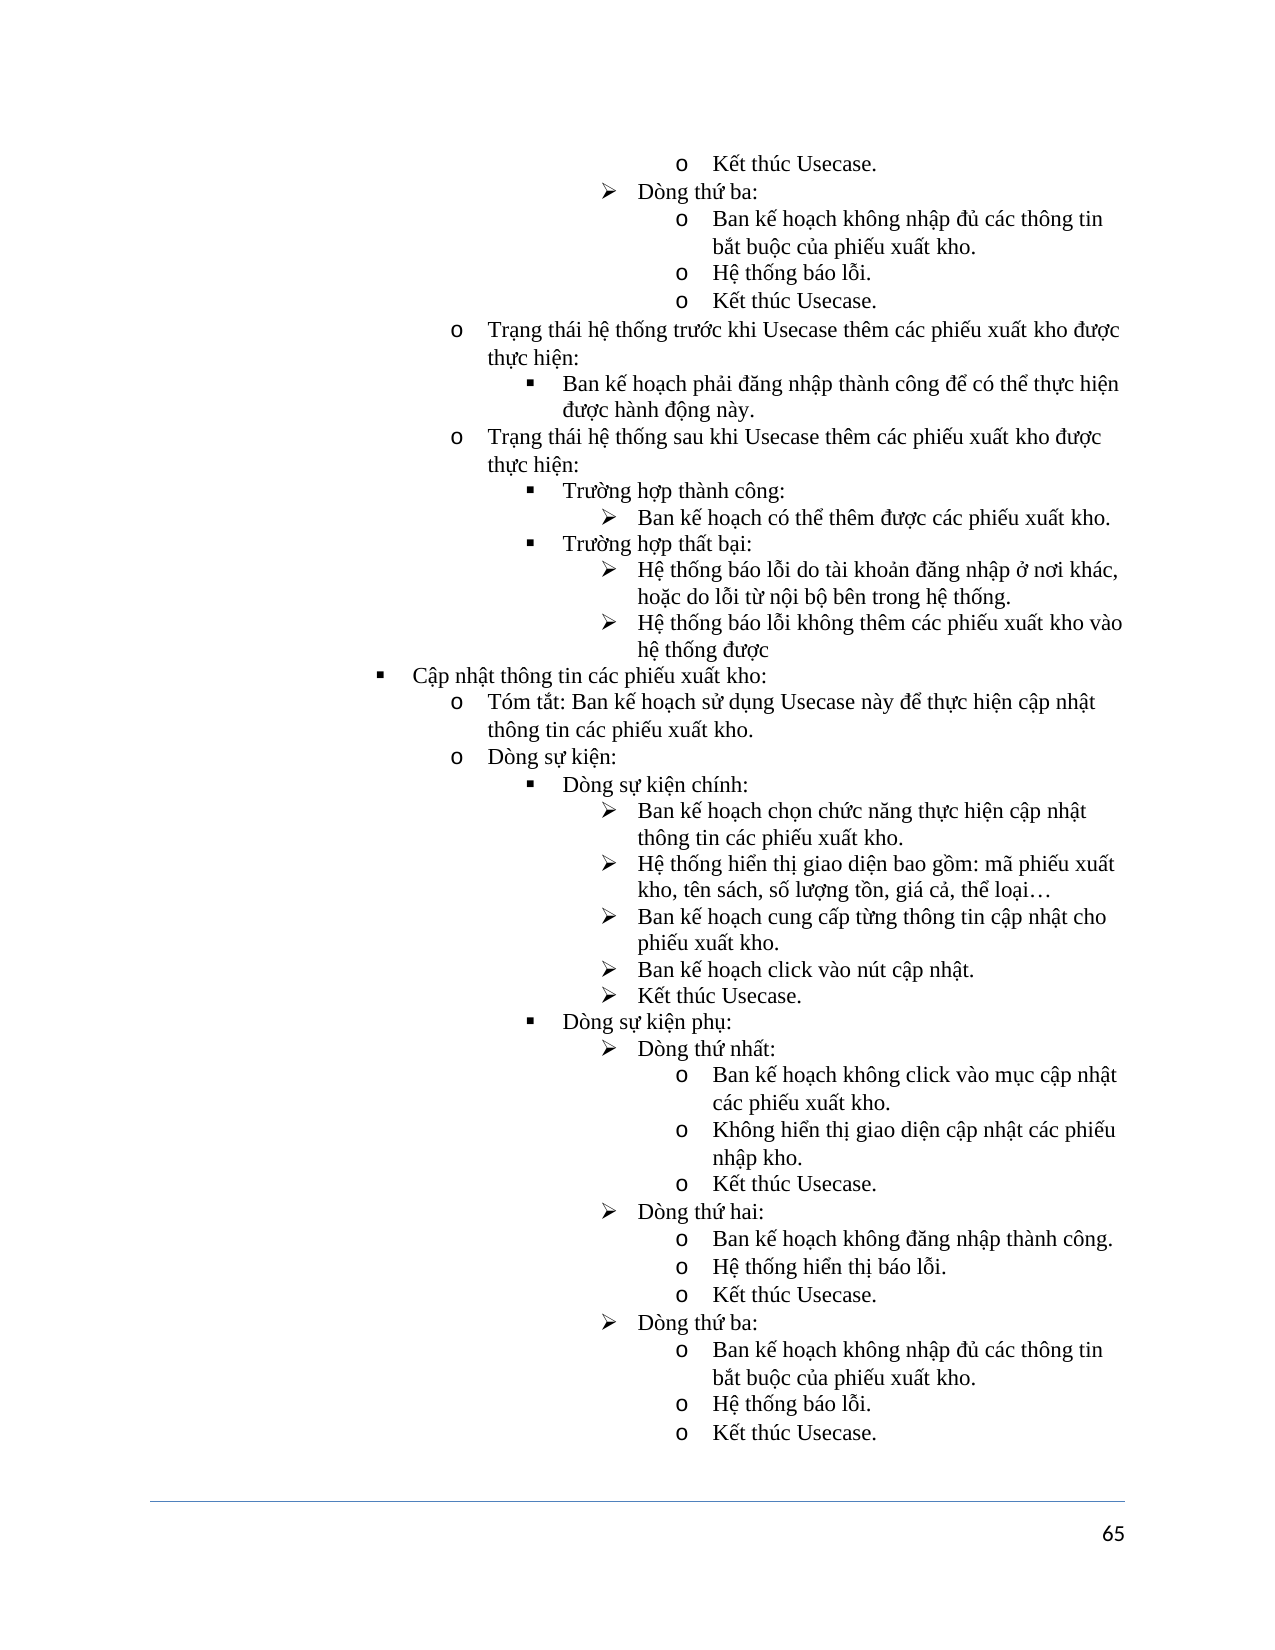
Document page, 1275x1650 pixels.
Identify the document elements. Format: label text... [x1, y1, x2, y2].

list Trạng thái hệ thống trước khi Usecase thêm các phiếu xuất kho được thực hiện: [450, 316, 1125, 370]
list Tóm tắt: Ban kế hoạch sử dụng Usecase này để thực hiện cập nhật thông tin các phiếu xuất kho. [450, 688, 1125, 743]
list Trường hợp thành công: [525, 477, 1125, 504]
list Dòng sự kiện phụ: [525, 1008, 1125, 1035]
list Ban kế hoạch có thể thêm được các phiếu xuất kho. [600, 504, 1125, 530]
list Hệ thống hiển thị giao diện bao gồm: mã phiếu xuất kho, tên sách, số lượng tồn, giá cả, thể loại… [600, 850, 1125, 903]
list Ban kế hoạch không click vào mục cập nhật các phiếu xuất kho. [675, 1061, 1125, 1116]
list Ban kế hoạch chọn chức năng thực hiện cập nhật thông tin các phiếu xuất kho. [600, 797, 1125, 850]
list Dòng thứ nhất: [600, 1035, 1125, 1061]
list Hệ thống báo lỗi. [675, 259, 1125, 287]
list Kết thúc Usecase. [600, 982, 1125, 1008]
list Cập nhật thông tin các phiếu xuất kho: [375, 662, 1125, 688]
list Dòng sự kiện chính: [525, 771, 1125, 797]
list Kết thúc Usecase. [675, 1170, 1125, 1198]
list Không hiển thị giao diện cập nhật các phiếu nhập kho. [675, 1116, 1125, 1170]
list Ban kế hoạch không nhập đủ các thông tin bắt buộc của phiếu xuất kho. [675, 204, 1125, 259]
list Trường hợp thất bại: [525, 530, 1125, 557]
list Dòng thứ ba: [600, 1309, 1125, 1336]
list Ban kế hoạch phải đăng nhập thành công để có thể thực hiện được hành động này. [525, 370, 1125, 423]
list Kết thúc Usecase. [675, 1419, 1125, 1447]
list Ban kế hoạch không đăng nhập thành công. [675, 1225, 1125, 1253]
list Ban kế hoạch cung cấp từng thông tin cập nhật cho phiếu xuất kho. [600, 903, 1125, 956]
list Hệ thống hiển thị báo lỗi. [675, 1253, 1125, 1281]
list Kết thúc Usecase. [675, 1281, 1125, 1309]
list Trạng thái hệ thống sau khi Usecase thêm các phiếu xuất kho được thực hiện: [450, 423, 1125, 477]
list Kết thúc Usecase. [675, 150, 1125, 178]
list Hệ thống báo lỗi do tài khoản đăng nhập ở nơi khác, hoặc do lỗi từ nội bộ bên trong hệ thống. [600, 557, 1125, 609]
list Dòng thứ hai: [600, 1198, 1125, 1225]
list Hệ thống báo lỗi không thêm các phiếu xuất kho vào hệ thống được [600, 609, 1125, 662]
list Ban kế hoạch không nhập đủ các thông tin bắt buộc của phiếu xuất kho. [675, 1336, 1125, 1390]
list Dòng sự kiện: [450, 743, 1125, 771]
list Kết thúc Usecase. [675, 287, 1125, 316]
list Ban kế hoạch click vào nút cập nhật. [600, 956, 1125, 982]
list Hệ thống báo lỗi. [675, 1390, 1125, 1419]
list Dòng thứ ba: [600, 178, 1125, 204]
